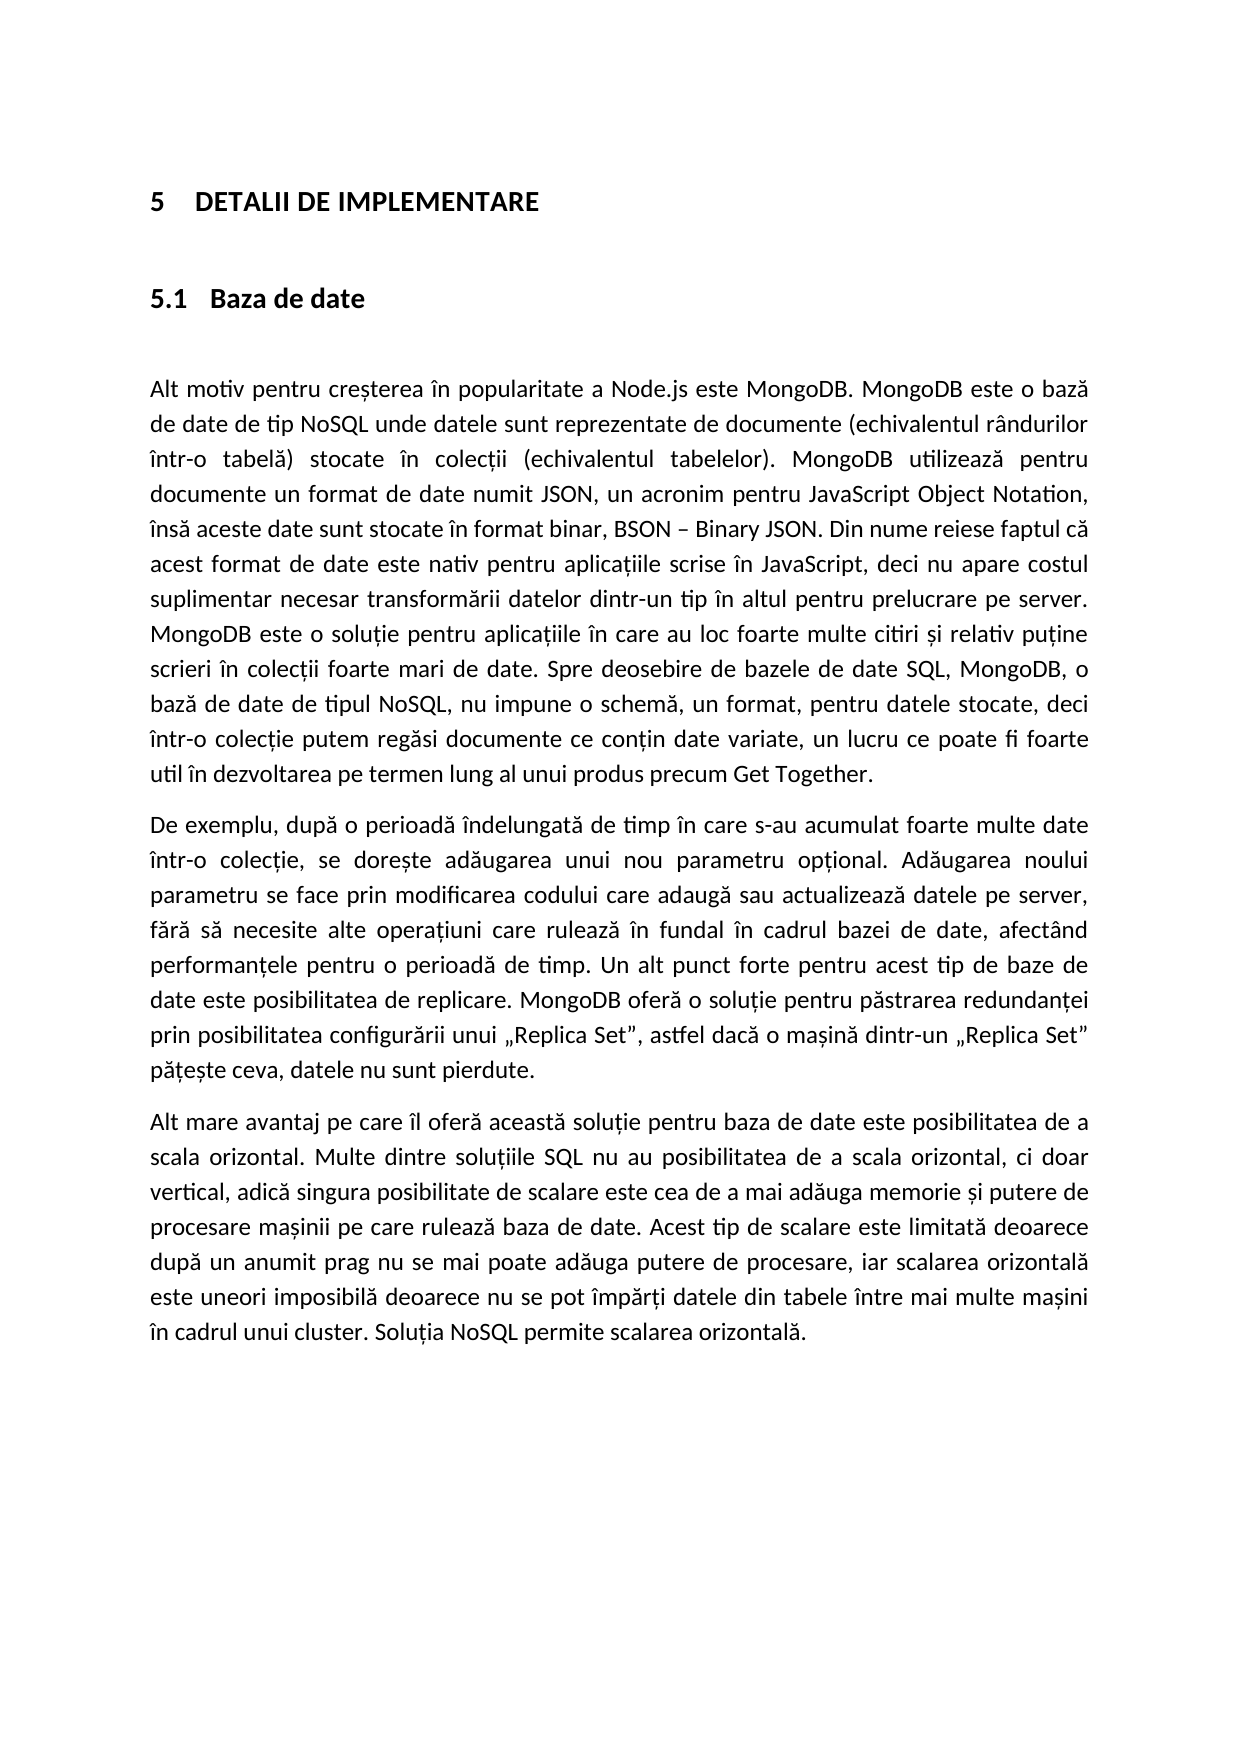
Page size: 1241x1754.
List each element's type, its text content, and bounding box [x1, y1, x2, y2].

subtitle Detalii de implementare [150, 183, 1090, 219]
text Alt motiv pentru creșterea în popularitate a Node.js este MongoDB. MongoDB este o bază de date de tip NoSQL unde datele sunt reprezentate de documente (echivalentul rândurilor într-o tabelă) stocate în colecții (echivalentul tabelelor). MongoDB utilizează pentru documente un format de date numit JSON, un acronim pentru JavaScript Object Notation, însă aceste date sunt stocate în format binar, BSON – Binary JSON. Din nume reiese faptul că acest format de date este nativ pentru aplicațiile scrise în JavaScript, deci nu apare costul suplimentar necesar transformării datelor dintr-un tip în altul pentru prelucrare pe server. MongoDB este o soluție pentru aplicațiile în care au loc foarte multe citiri și relativ puține scrieri în colecții foarte mari de date. Spre deosebire de bazele de date SQL, MongoDB, o bază de date de tipul NoSQL, nu impune o schemă, un format, pentru datele stocate, deci într-o colecție putem regăsi documente ce conțin date variate, un lucru ce poate fi foarte util în dezvoltarea pe termen lung al unui produs precum Get Together. [150, 373, 1090, 788]
text Alt mare avantaj pe care îl oferă această soluție pentru baza de date este posibilitatea de a scala orizontal. Multe dintre soluțiile SQL nu au posibilitatea de a scala orizontal, ci doar vertical, adică singura posibilitate de scalare este cea de a mai adăuga memorie și putere de procesare mașinii pe care rulează baza de date. Acest tip de scalare este limitată deoarece după un anumit prag nu se mai poate adăuga putere de procesare, iar scalarea orizontală este uneori imposibilă deoarece nu se pot împărți datele din tabele între mai multe mașini în cadrul unui cluster. Soluția NoSQL permite scalarea orizontală. [150, 1106, 1090, 1347]
subtitle Baza de date [150, 280, 1090, 316]
text De exemplu, după o perioadă îndelungată de timp în care s-au acumulat foarte multe date într-o colecție, se dorește adăugarea unui nou parametru opțional. Adăugarea noului parametru se face prin modificarea codului care adaugă sau actualizează datele pe server, fără să necesite alte operațiuni care rulează în fundal în cadrul bazei de date, afectând performanțele pentru o perioadă de timp. Un alt punct forte pentru acest tip de baze de date este posibilitatea de replicare. MongoDB oferă o soluție pentru păstrarea redundanței prin posibilitatea configurării unui „Replica Set”, astfel dacă o mașină dintr-un „Replica Set” pățește ceva, datele nu sunt pierdute. [150, 809, 1090, 1085]
